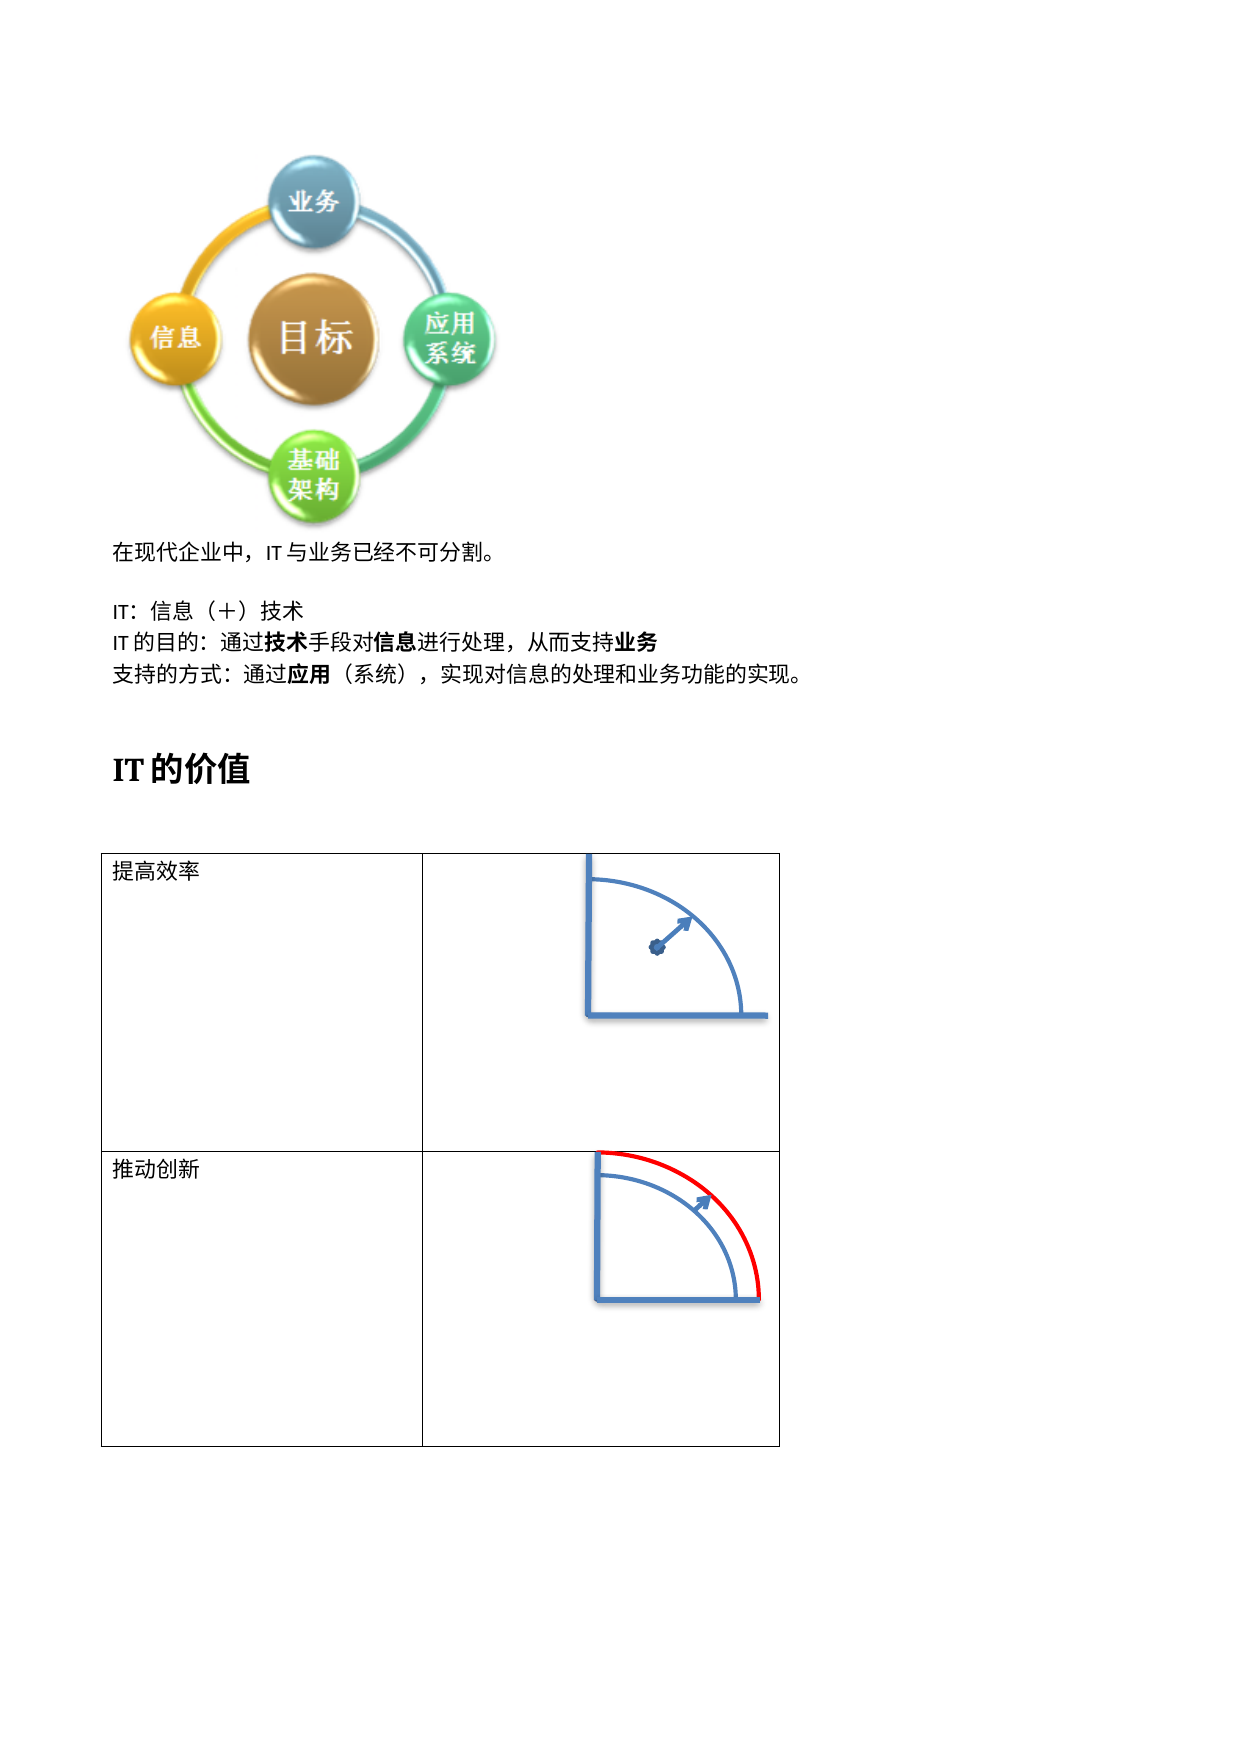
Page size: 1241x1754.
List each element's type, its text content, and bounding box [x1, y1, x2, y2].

table_header [423, 854, 779, 1151]
table_header 提高效率 [102, 854, 422, 1151]
picture [112, 150, 513, 536]
text IT的目的：通过技术手段对信息进行处理，从而支持业务 [112, 625, 1128, 657]
subtitle IT的价值 [112, 742, 1128, 791]
text IT：信息（＋）技术 [112, 594, 1128, 625]
text 支持的方式：通过应用（系统），实现对信息的处理和业务功能的实现。 [112, 657, 1128, 689]
table_cell [423, 1152, 779, 1446]
text 在现代企业中，IT与业务已经不可分割。 [112, 535, 1128, 567]
table_cell 推动创新 [102, 1152, 422, 1446]
